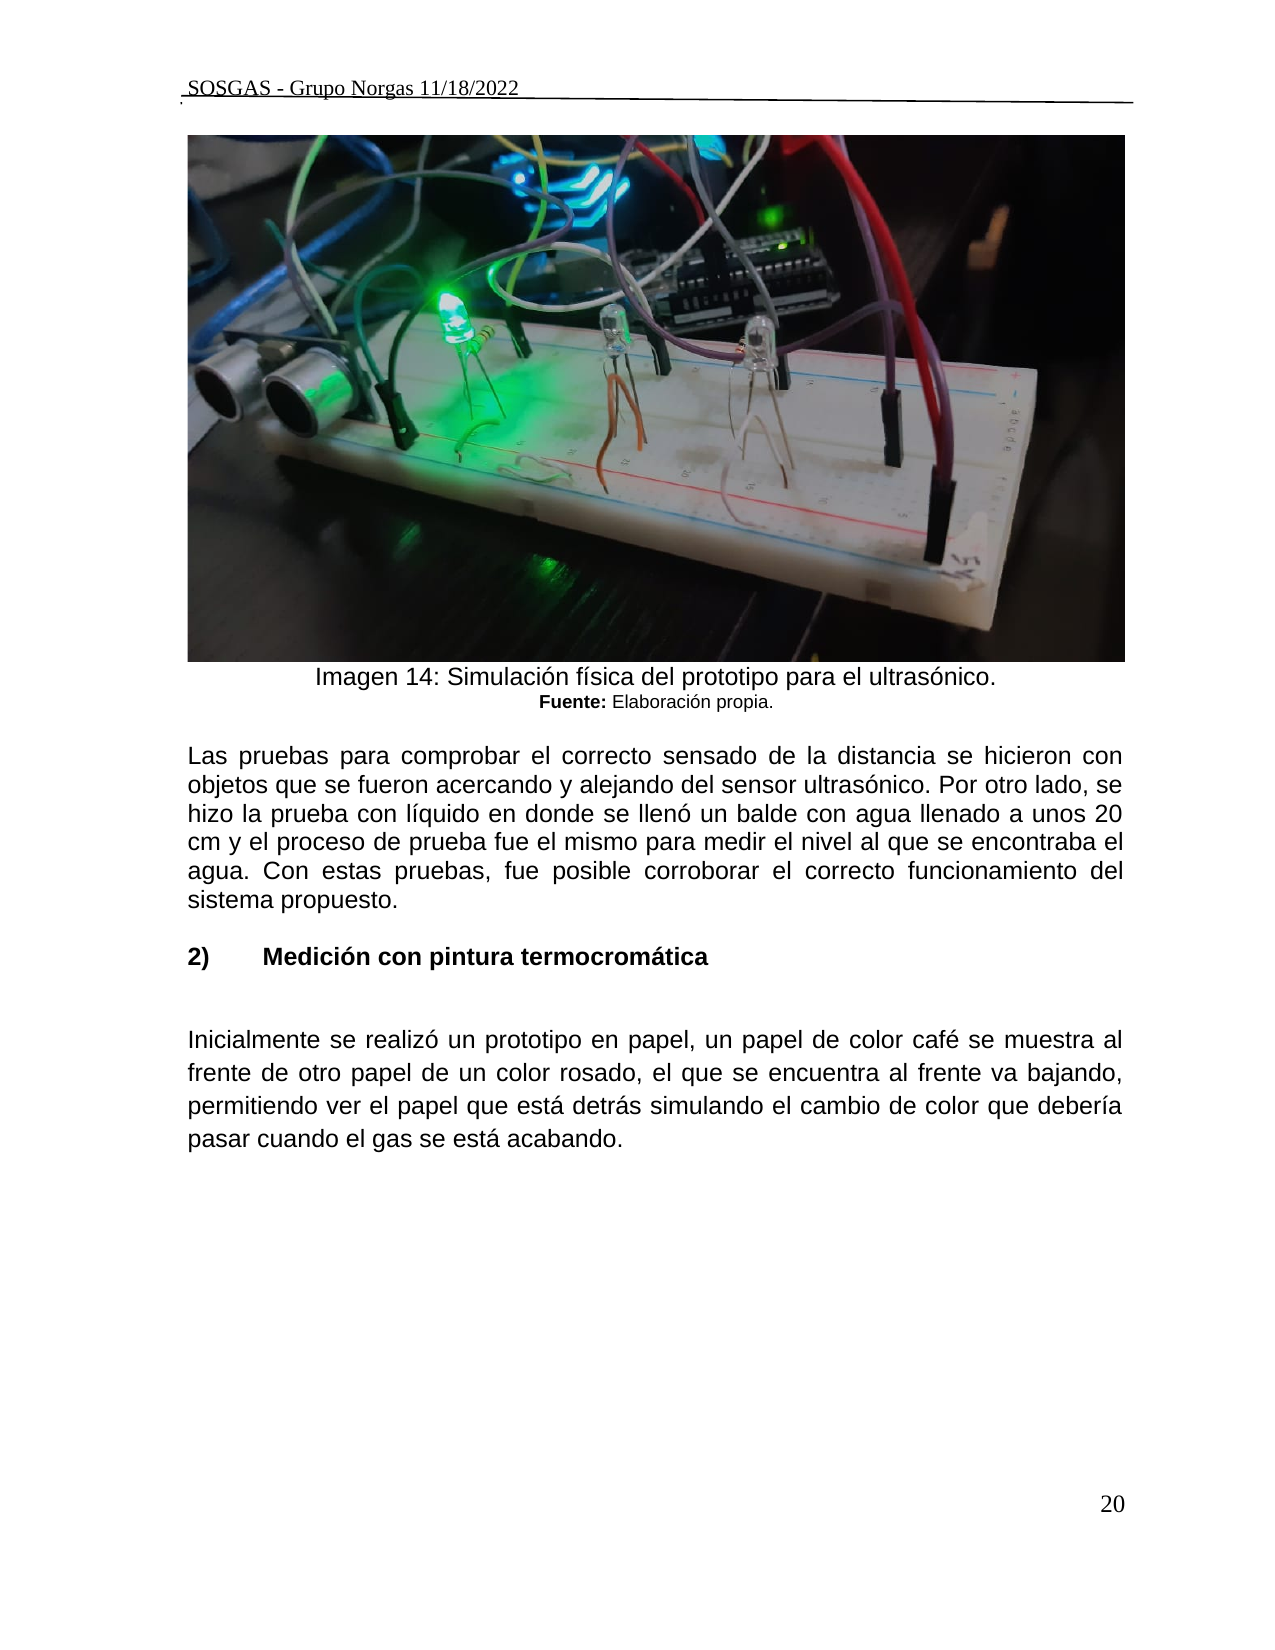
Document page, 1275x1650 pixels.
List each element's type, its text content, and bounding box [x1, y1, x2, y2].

text Imagen 14: Simulación física del prototipo para el ultrasónico. [187, 662, 1125, 691]
text Las pruebas para comprobar el correcto sensado de la distancia se hicieron con objetos que se fueron acercando y alejando del sensor ultrasónico. Por otro lado, se hizo la prueba con líquido en donde se llenó un balde con agua llenado a unos 20 cm y el proceso de prueba fue el mismo para medir el nivel al que se encontraba el agua. Con estas pruebas, fue posible corroborar el correcto funcionamiento del sistema propuesto. [187, 741, 1125, 914]
text Inicialmente se realizó un prototipo en papel, un papel de color café se muestra al frente de otro papel de un color rosado, el que se encuentra al frente va bajando, permitiendo ver el papel que está detrás simulando el cambio de color que debería pasar cuando el gas se está acabando. [187, 1025, 1125, 1153]
picture [187, 135, 1125, 662]
list Medición con pintura termocromática [187, 942, 1125, 971]
text Fuente: Elaboración propia. [187, 691, 1125, 712]
